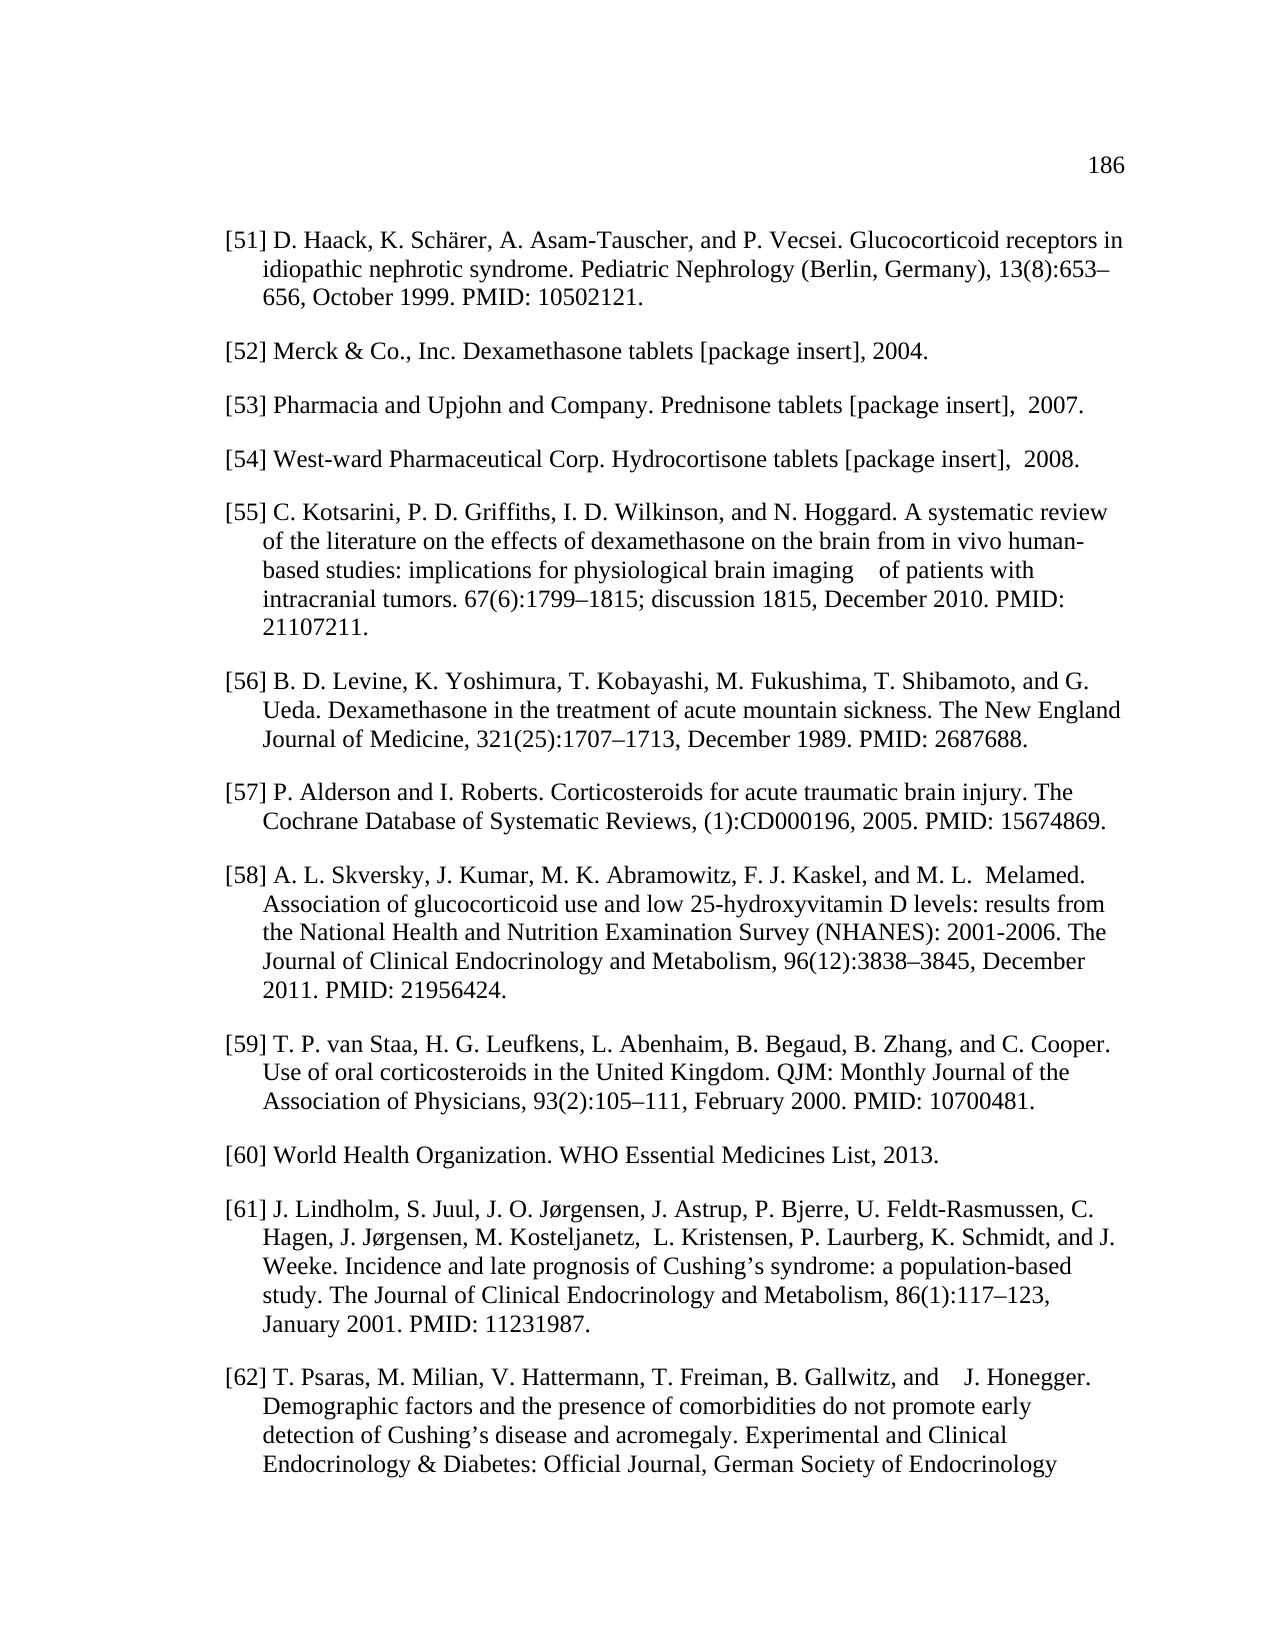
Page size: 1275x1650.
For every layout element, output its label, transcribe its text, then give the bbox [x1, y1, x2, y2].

text [59] T. P. van Staa, H. G. Leufkens, L. Abenhaim, B. Begaud, B. Zhang, and C. Cooper. Use of oral corticosteroids in the United Kingdom. QJM: Monthly Journal of the Association of Physicians, 93(2):105–111, February 2000. PMID: 10700481. [225, 1029, 1125, 1115]
text [52] Merck & Co., Inc. Dexamethasone tablets [package insert], 2004. [225, 336, 1125, 365]
text [56] B. D. Levine, K. Yoshimura, T. Kobayashi, M. Fukushima, T. Shibamoto, and G. Ueda. Dexamethasone in the treatment of acute mountain sickness. The New England Journal of Medicine, 321(25):1707–1713, December 1989. PMID: 2687688. [225, 666, 1125, 752]
text [57] P. Alderson and I. Roberts. Corticosteroids for acute traumatic brain injury. The Cochrane Database of Systematic Reviews, (1):CD000196, 2005. PMID: 15674869. [225, 777, 1125, 835]
text [60] World Health Organization. WHO Essential Medicines List, 2013. [225, 1140, 1125, 1169]
text [51] D. Haack, K. Schärer, A. Asam-Tauscher, and P. Vecsei. Glucocorticoid receptors in idiopathic nephrotic syndrome. Pediatric Nephrology (Berlin, Germany), 13(8):653–656, October 1999. PMID: 10502121. [225, 225, 1125, 311]
text [61] J. Lindholm, S. Juul, J. O. Jørgensen, J. Astrup, P. Bjerre, U. Feldt-Rasmussen, C. Hagen, J. Jørgensen, M. Kosteljanetz, L. Kristensen, P. Laurberg, K. Schmidt, and J. Weeke. Incidence and late prognosis of Cushing’s syndrome: a population-based study. The Journal of Clinical Endocrinology and Metabolism, 86(1):117–123, January 2001. PMID: 11231987. [225, 1194, 1125, 1337]
text [53] Pharmacia and Upjohn and Company. Prednisone tablets [package insert], 2007. [225, 390, 1125, 419]
text [58] A. L. Skversky, J. Kumar, M. K. Abramowitz, F. J. Kaskel, and M. L. Melamed. Association of glucocorticoid use and low 25-hydroxyvitamin D levels: results from the National Health and Nutrition Examination Survey (NHANES): 2001-2006. The Journal of Clinical Endocrinology and Metabolism, 96(12):3838–3845, December 2011. PMID: 21956424. [225, 860, 1125, 1004]
text [54] West-ward Pharmaceutical Corp. Hydrocortisone tablets [package insert], 2008. [225, 444, 1125, 472]
text [55] C. Kotsarini, P. D. Griffiths, I. D. Wilkinson, and N. Hoggard. A systematic review of the literature on the effects of dexamethasone on the brain from in vivo human-based studies: implications for physiological brain imaging of patients with intracranial tumors. 67(6):1799–1815; discussion 1815, December 2010. PMID: 21107211. [225, 497, 1125, 641]
text [62] T. Psaras, M. Milian, V. Hattermann, T. Freiman, B. Gallwitz, and J. Honegger. Demographic factors and the presence of comorbidities do not promote early detection of Cushing’s disease and acromegaly. Experimental and Clinical Endocrinology & Diabetes: Official Journal, German Society of Endocrinology [225, 1362, 1125, 1477]
